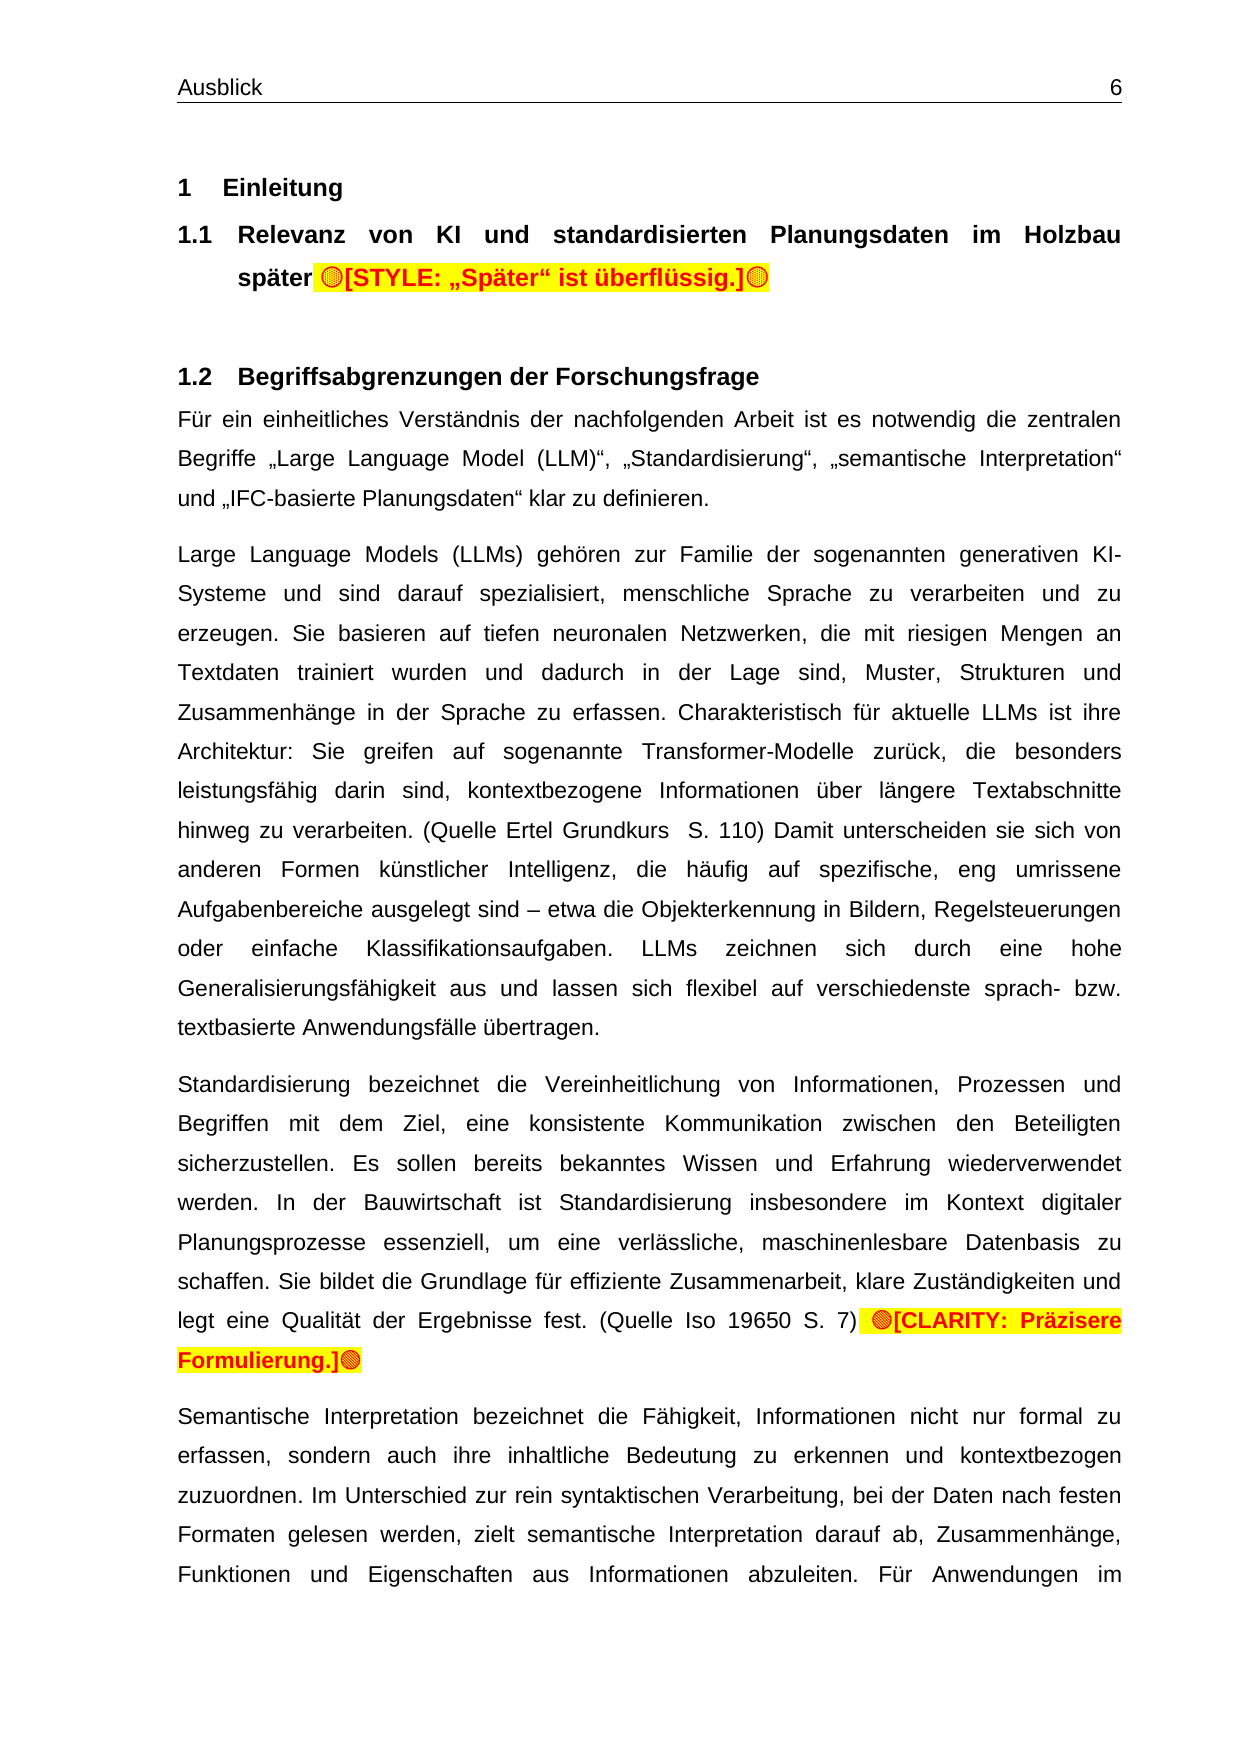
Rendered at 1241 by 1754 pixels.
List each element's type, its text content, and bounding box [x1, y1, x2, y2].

text Large Language Models (LLMs) gehören zur Familie der sogenannten generativen KI-Systeme und sind darauf spezialisiert, menschliche Sprache zu verarbeiten und zu erzeugen. Sie basieren auf tiefen neuronalen Netzwerken, die mit riesigen Mengen an Textdaten trainiert wurden und dadurch in der Lage sind, Muster, Strukturen und Zusammenhänge in der Sprache zu erfassen. Charakteristisch für aktuelle LLMs ist ihre Architektur: Sie greifen auf sogenannte Transformer-Modelle zurück, die besonders leistungsfähig darin sind, kontextbezogene Informationen über längere Textabschnitte hinweg zu verarbeiten. (Quelle Ertel Grundkurs S. 110) Damit unterscheiden sie sich von anderen Formen künstlicher Intelligenz, die häufig auf spezifische, eng umrissene Aufgabenbereiche ausgelegt sind – etwa die Objekterkennung in Bildern, Regelsteuerungen oder einfache Klassifikationsaufgaben. LLMs zeichnen sich durch eine hohe Generalisierungsfähigkeit aus und lassen sich flexibel auf verschiedenste sprach- bzw. textbasierte Anwendungsfälle übertragen. [177, 541, 1122, 1041]
text Standardisierung bezeichnet die Vereinheitlichung von Informationen, Prozessen und Begriffen mit dem Ziel, eine konsistente Kommunikation zwischen den Beteiligten sicherzustellen. Es sollen bereits bekanntes Wissen und Erfahrung wiederverwendet werden. In der Bauwirtschaft ist Standardisierung insbesondere im Kontext digitaler Planungsprozesse essenziell, um eine verlässliche, maschinenlesbare Datenbasis zu schaffen. Sie bildet die Grundlage für effiziente Zusammenarbeit, klare Zuständigkeiten und legt eine Qualität der Ergebnisse fest. (Quelle Iso 19650 S. 7) 🟢[CLARITY: Präzisere Formulierung.]🟢 [177, 1071, 1122, 1373]
subtitle Einleitung [177, 173, 1122, 201]
text Für ein einheitliches Verständnis der nachfolgenden Arbeit ist es notwendig die zentralen Begriffe „Large Language Model (LLM)“, „Standardisierung“, „semantische Interpretation“ und „IFC-basierte Planungsdaten“ klar zu definieren. [177, 406, 1122, 511]
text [177, 1403, 1122, 1587]
subtitle Begriffsabgrenzungen der Forschungsfrage [177, 362, 1122, 391]
subtitle Relevanz von KI und standardisierten Planungsdaten im Holzbau später 🟡[STYLE: „Später“ ist überflüssig.]🟡 [177, 220, 1122, 292]
